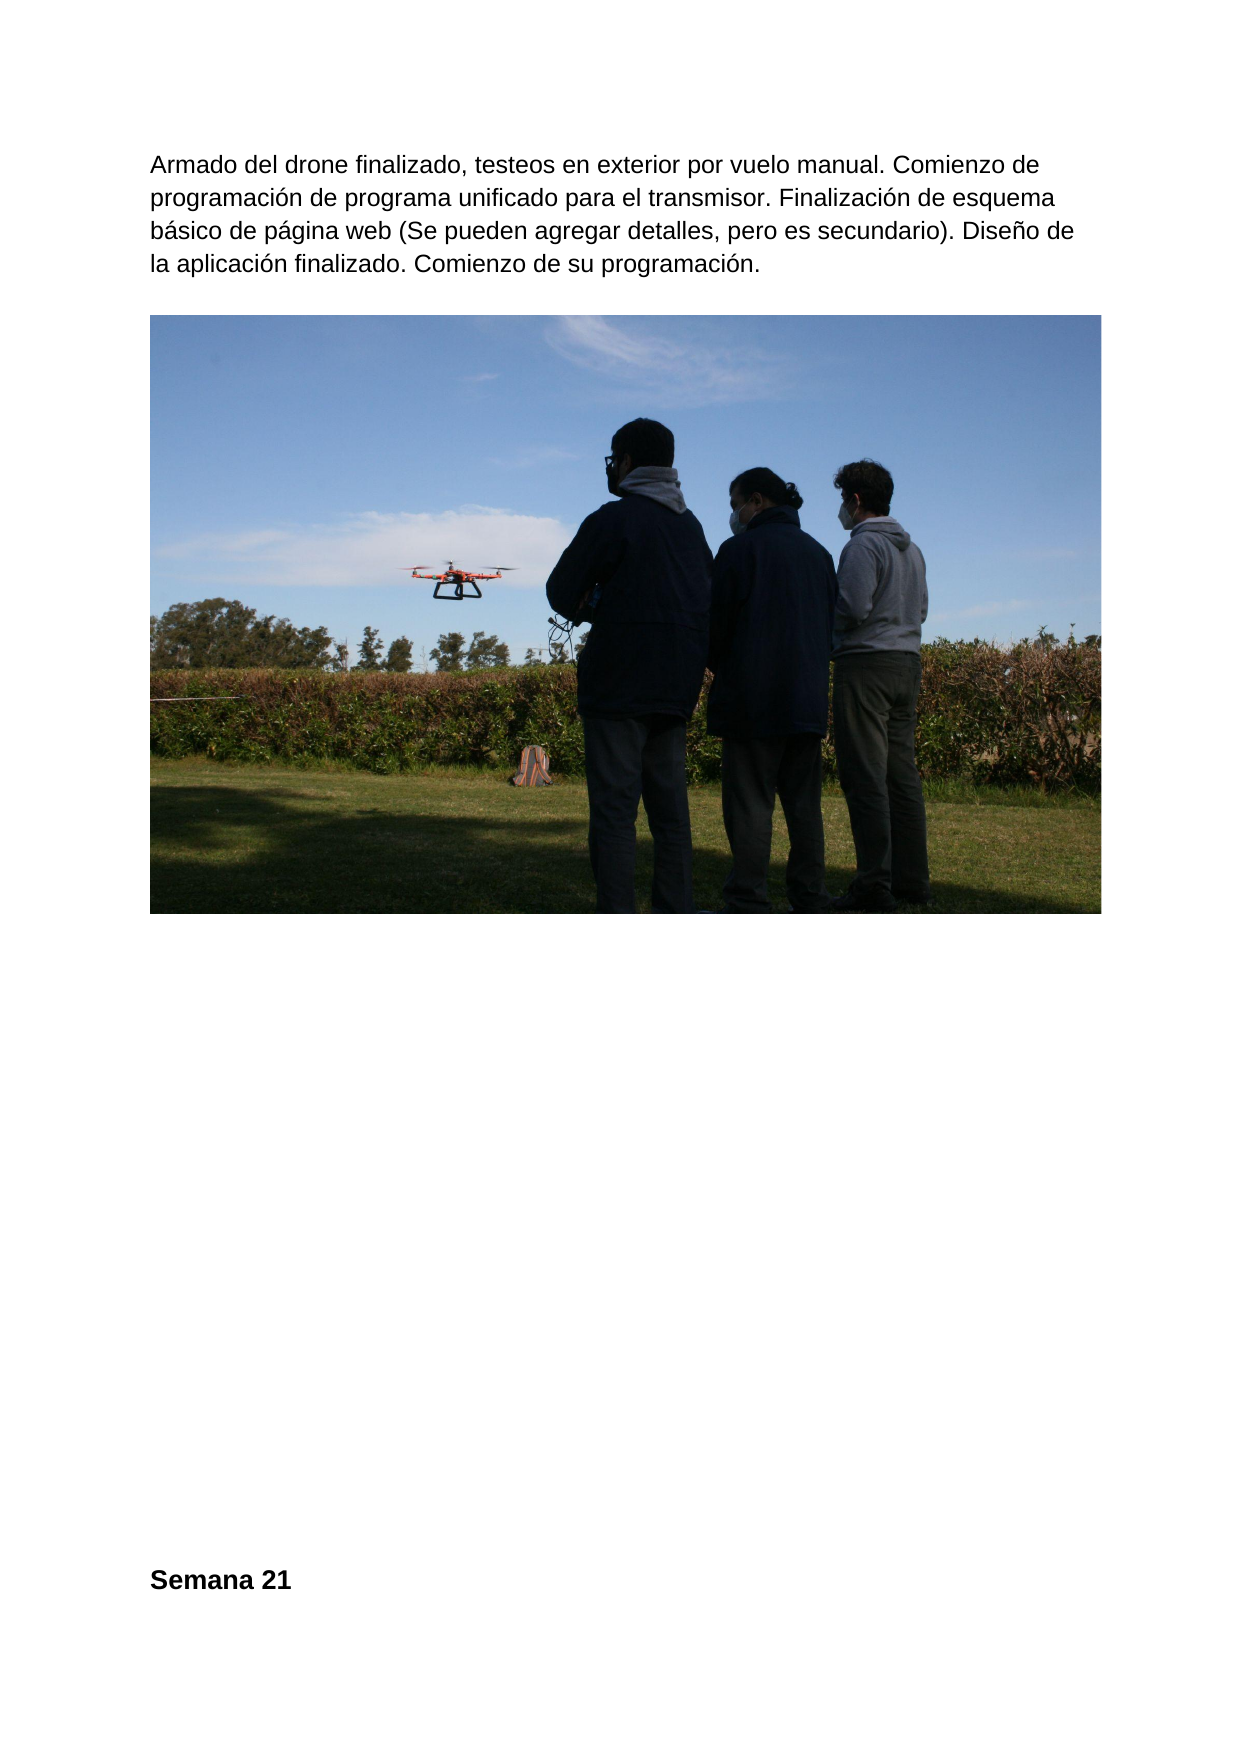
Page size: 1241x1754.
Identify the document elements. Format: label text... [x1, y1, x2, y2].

text Semana 21 [150, 1564, 1090, 1596]
text Armado del drone finalizado, testeos en exterior por vuelo manual. Comienzo de programación de programa unificado para el transmisor. Finalización de esquema básico de página web (Se pueden agregar detalles, pero es secundario). Diseño de la aplicación finalizado. Comienzo de su programación. [150, 150, 1090, 278]
picture [150, 315, 1102, 914]
